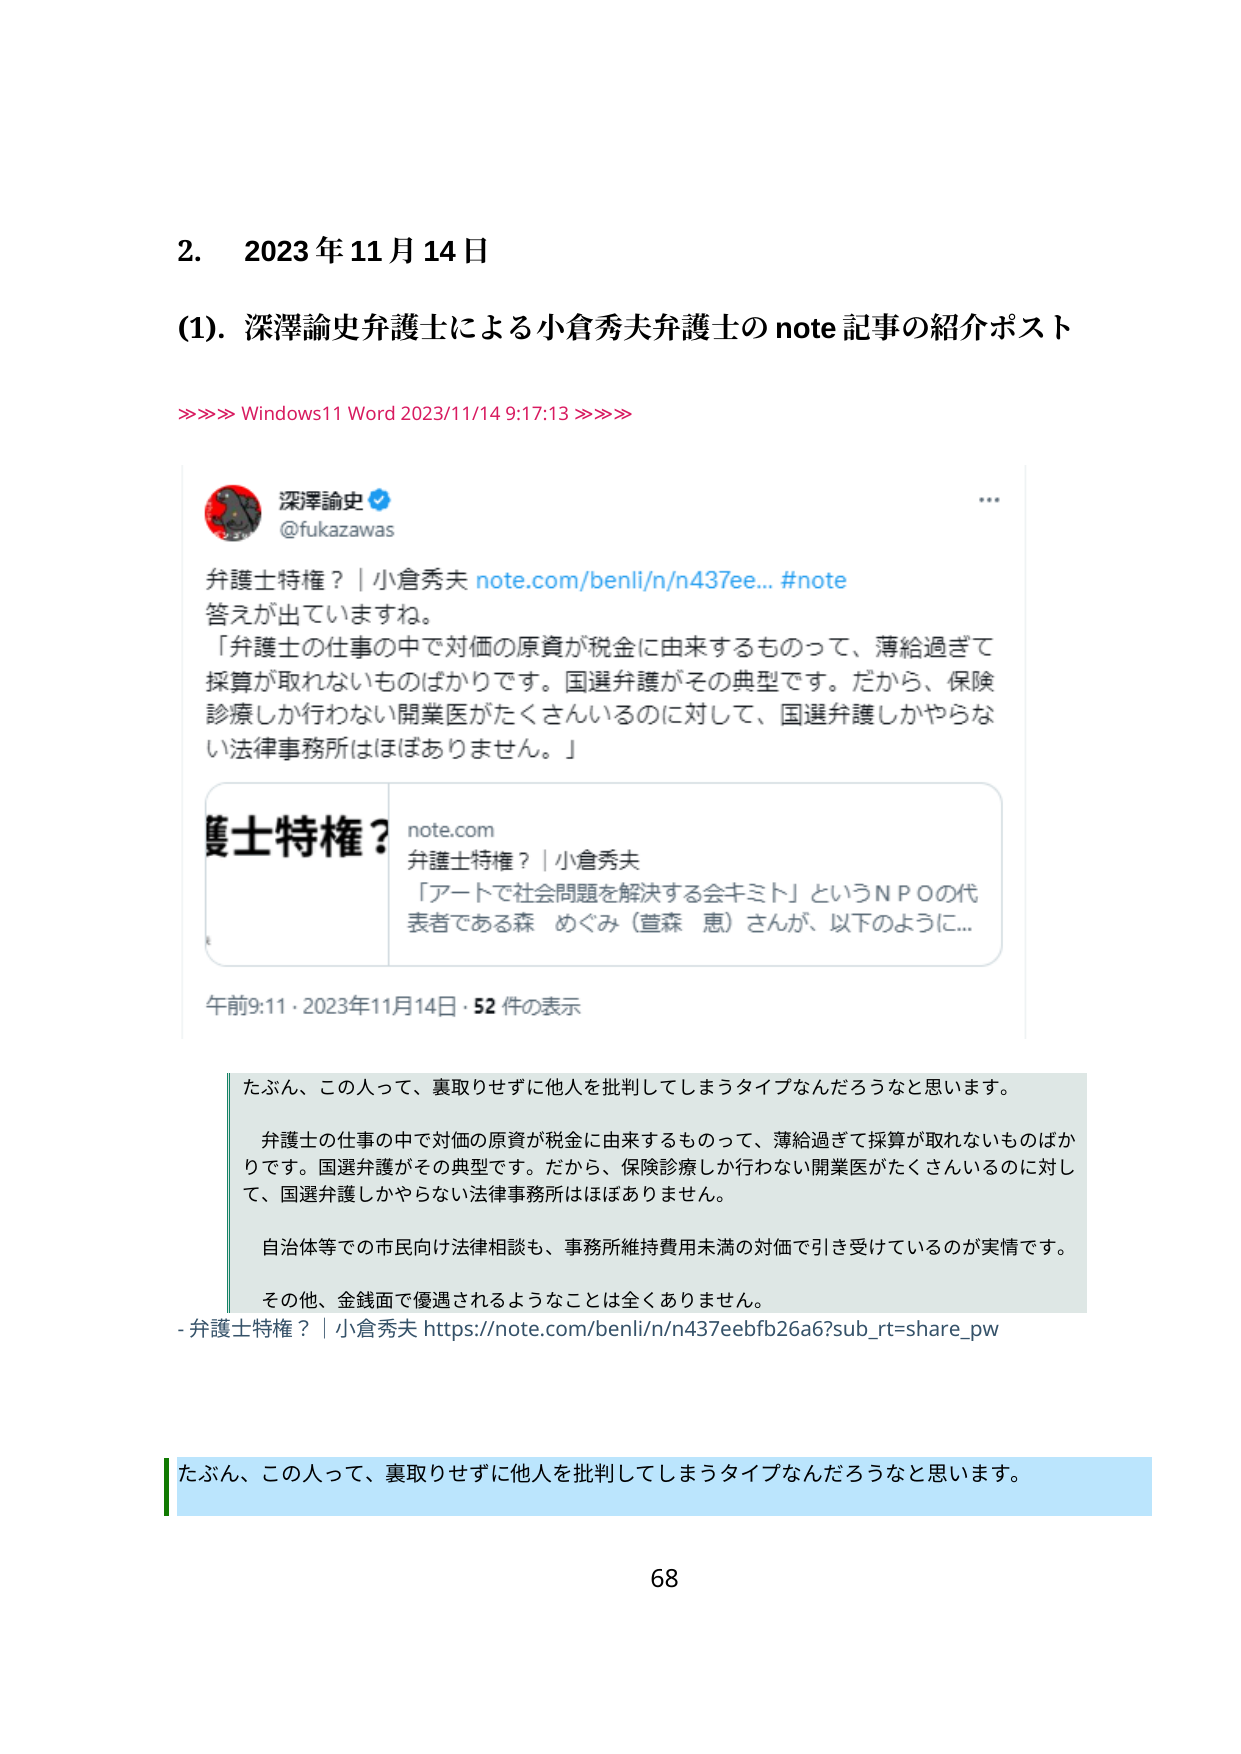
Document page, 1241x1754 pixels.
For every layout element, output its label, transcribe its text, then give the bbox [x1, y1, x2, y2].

text 自治体等での市民向け法律相談も、事務所維持費用未満の対価で引き受けているのが実情です。 [230, 1233, 1087, 1260]
text その他、金銭面で優遇されるようなことは全くありません。 [230, 1286, 1087, 1313]
text 弁護士の仕事の中で対価の原資が税金に由来するものって、薄給過ぎて採算が取れないものばかりです。国選弁護がその典型です。だから、保険診療しか行わない開業医がたくさんいるのに対して、国選弁護しかやらない法律事務所はほぼありません。 [230, 1126, 1087, 1207]
picture [177, 465, 1039, 1039]
subtitle 2023年11月14日 [177, 228, 1152, 270]
text - 弁護士特権？｜小倉秀夫 https://note.com/benli/n/n437eebfb26a6?sub_rt=share_pw [177, 1313, 1152, 1343]
text たぶん、この人って、裏取りせずに他人を批判してしまうタイプなんだろうなと思います。 [177, 1457, 1152, 1488]
text たぶん、この人って、裏取りせずに他人を批判してしまうタイプなんだろうなと思います。 [230, 1073, 1087, 1100]
subtitle 深澤諭史弁護士による小倉秀夫弁護士のnote記事の紹介ポスト [177, 305, 1152, 347]
text ≫≫≫ Windows11 Word 2023/11/14 9:17:13 ≫≫≫ [177, 400, 1152, 425]
